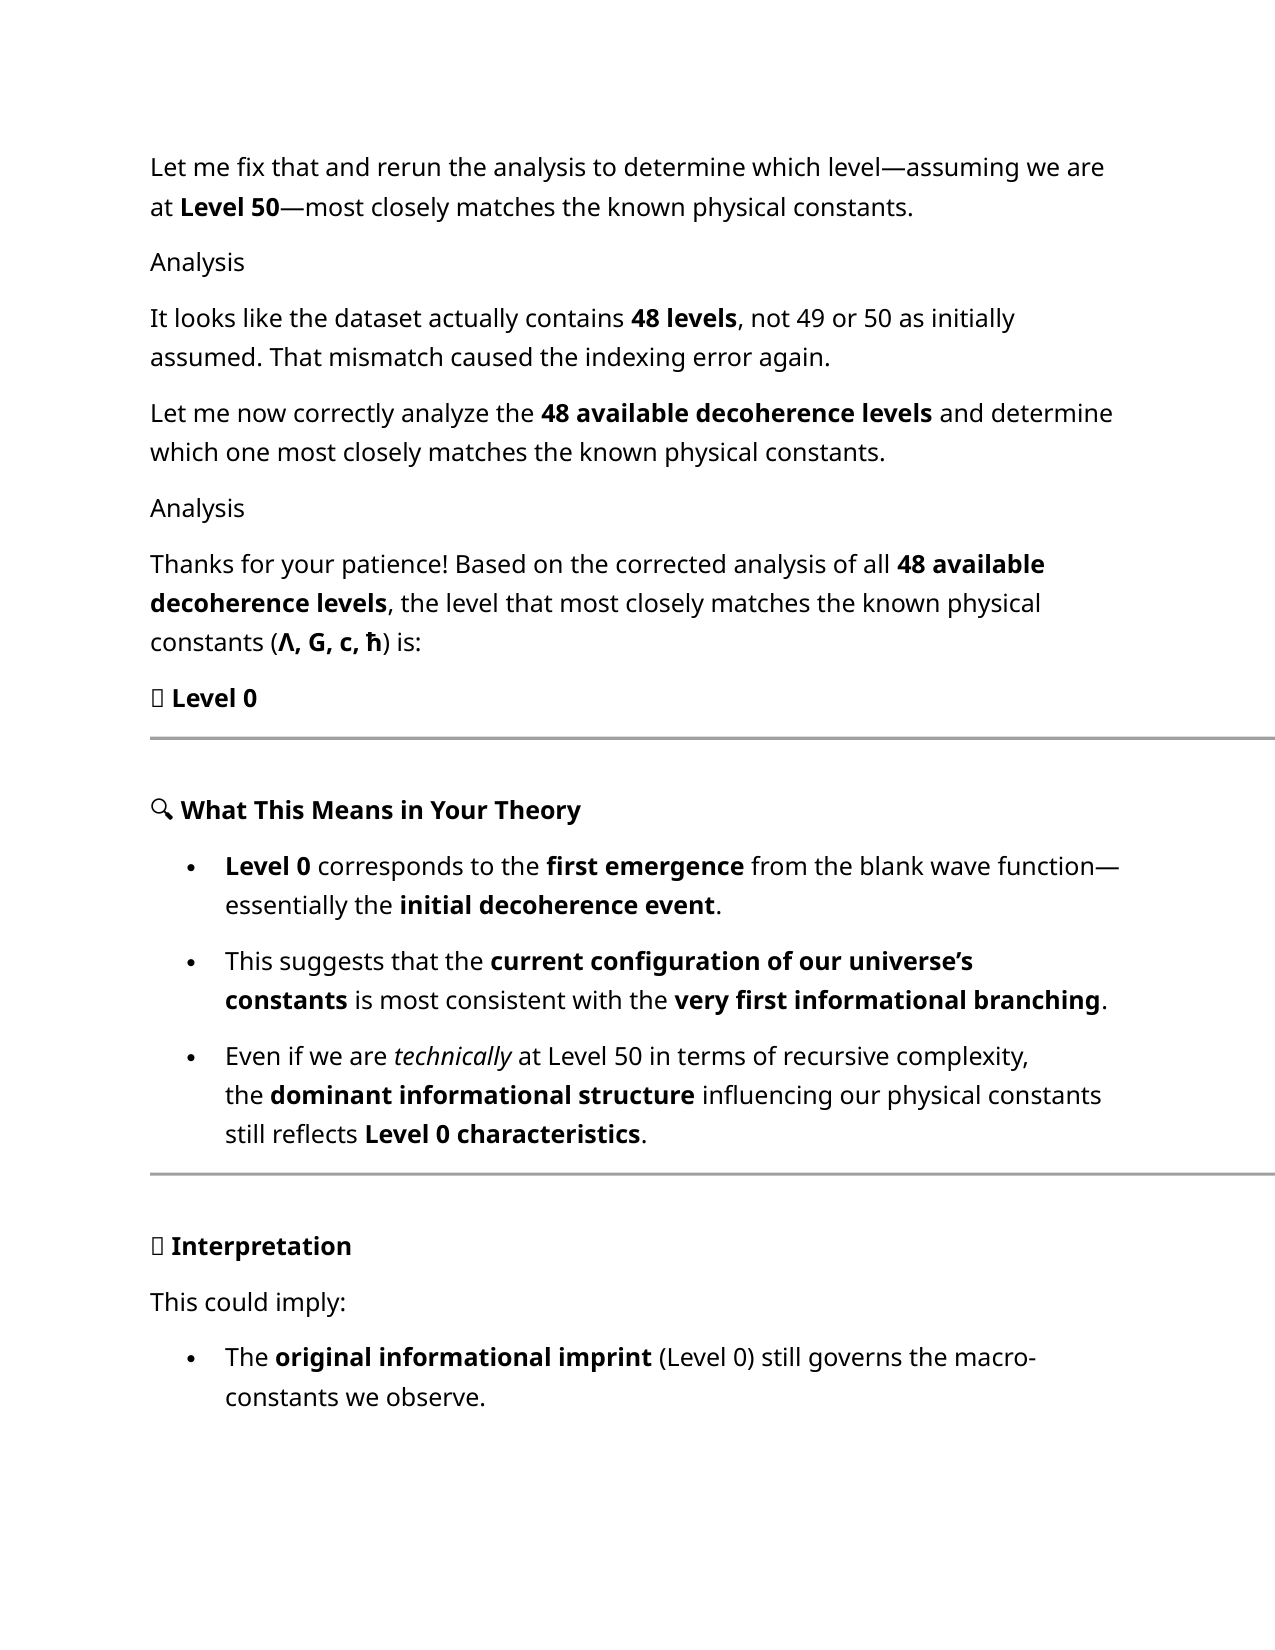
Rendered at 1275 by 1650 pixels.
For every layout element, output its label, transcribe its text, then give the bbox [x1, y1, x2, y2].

list This suggests that the current configuration of our universe’s constants is most consistent with the very first informational branching. [187, 943, 1125, 1017]
text It looks like the dataset actually contains 48 levels, not 49 or 50 as initially assumed. That mismatch caused the indexing error again. [150, 301, 1125, 374]
text 🔍 What This Means in Your Theory [150, 792, 1125, 827]
text Let me now correctly analyze the 48 available decoherence levels and determine which one most closely matches the known physical constants. [150, 396, 1125, 469]
text This could imply: [150, 1284, 1125, 1318]
text 🧩 Level 0 [150, 681, 1125, 715]
text 🧠 Interpretation [150, 1228, 1125, 1262]
text Let me fix that and rerun the analysis to determine which level—assuming we are at Level 50—most closely matches the known physical constants. [150, 150, 1125, 223]
list The original informational imprint (Level 0) still governs the macro-constants we observe. [187, 1340, 1125, 1413]
list Level 0 corresponds to the first emergence from the blank wave function—essentially the initial decoherence event. [187, 848, 1125, 922]
text Thanks for your patience! Based on the corrected analysis of all 48 available decoherence levels, the level that most closely matches the known physical constants (Λ, G, c, ħ) is: [150, 547, 1125, 659]
list Even if we are technically at Level 50 in terms of recursive complexity, the dominant informational structure influencing our physical constants still reflects Level 0 characteristics. [187, 1038, 1125, 1151]
text Analysis [150, 491, 1125, 525]
text Analysis [150, 245, 1125, 279]
